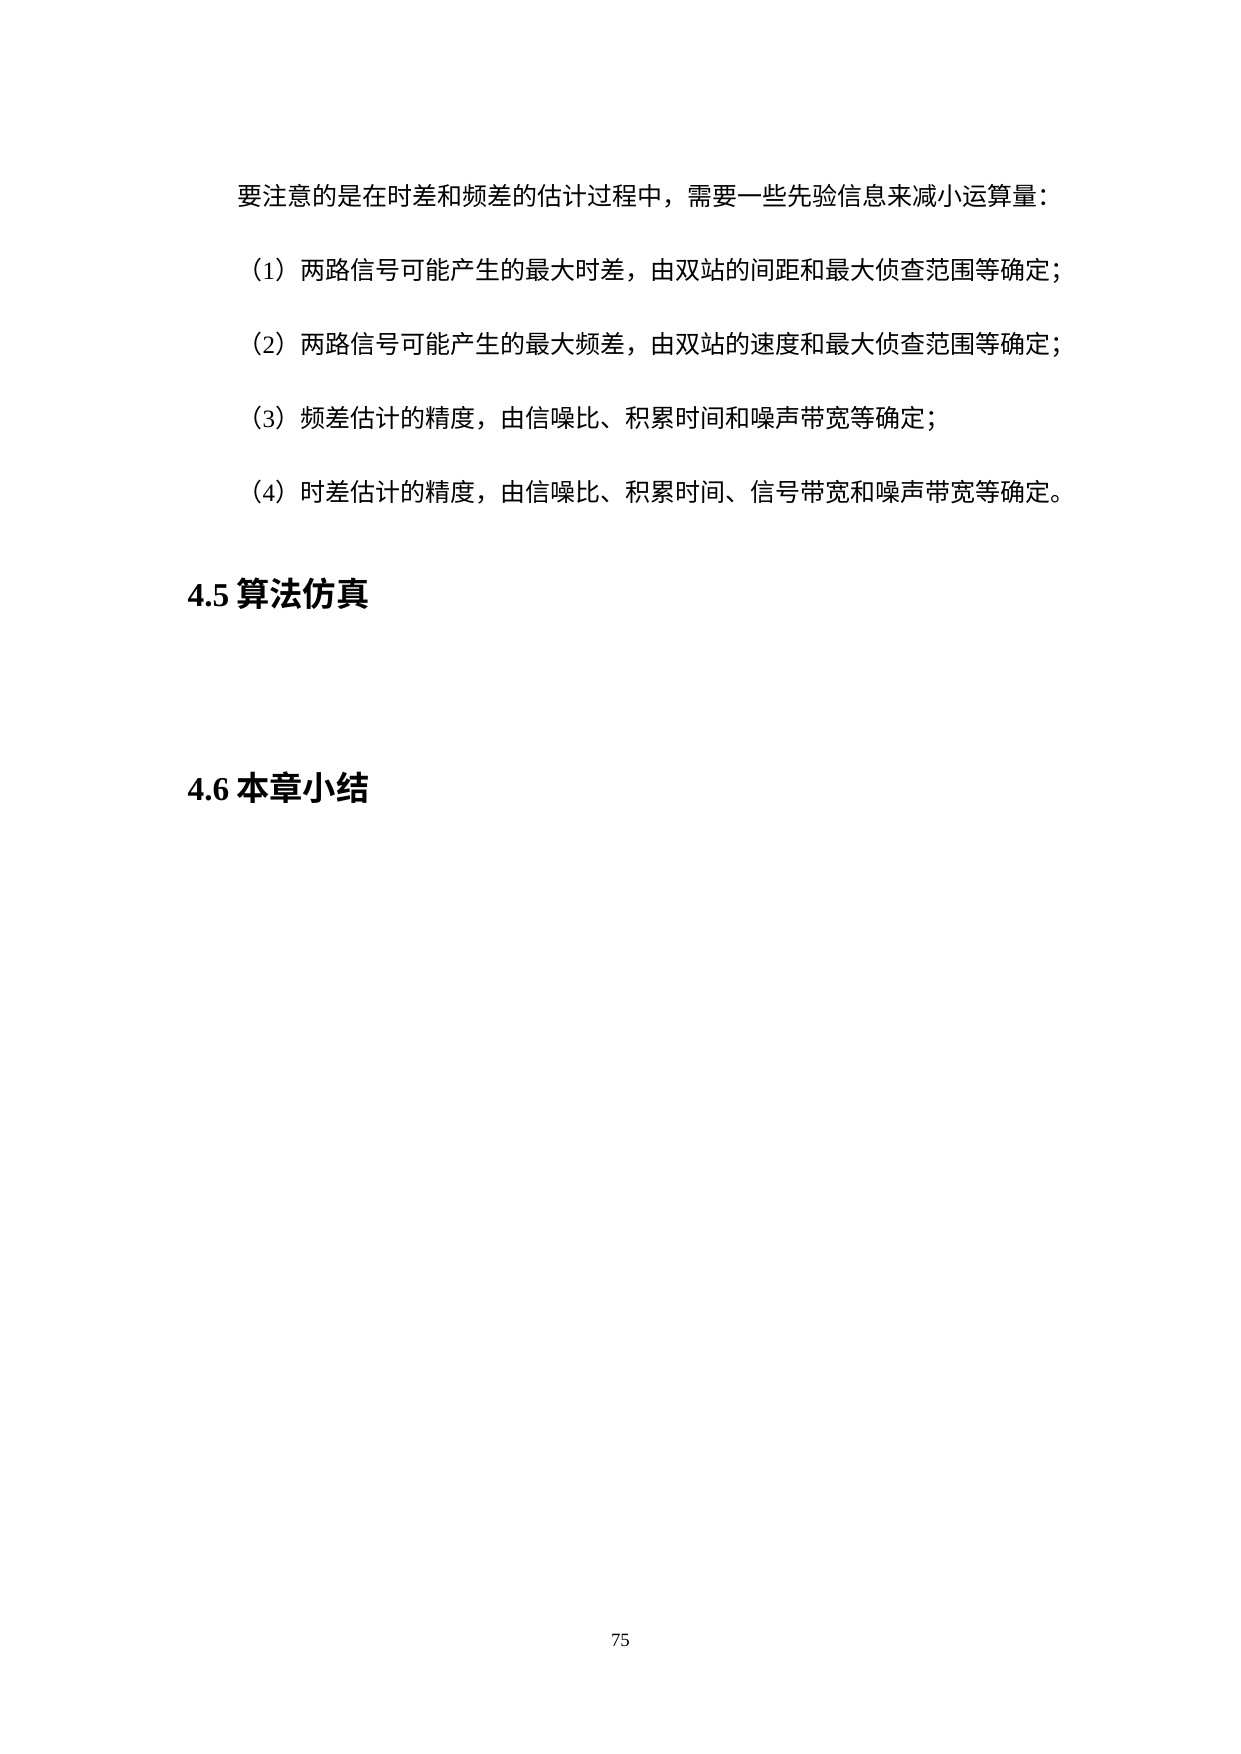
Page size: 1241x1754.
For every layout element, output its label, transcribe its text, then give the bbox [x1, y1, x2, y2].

text （4）时差估计的精度，由信噪比、积累时间、信号带宽和噪声带宽等确定。 [187, 458, 1053, 523]
subtitle 4.6本章小结 [187, 753, 1053, 818]
subtitle 4.5算法仿真 [187, 559, 1053, 624]
text （2）两路信号可能产生的最大频差，由双站的速度和最大侦查范围等确定； [187, 310, 1053, 375]
text （3）频差估计的精度，由信噪比、积累时间和噪声带宽等确定； [187, 384, 1053, 449]
text 要注意的是在时差和频差的估计过程中，需要一些先验信息来减小运算量： [187, 162, 1053, 227]
text （1）两路信号可能产生的最大时差，由双站的间距和最大侦查范围等确定； [187, 236, 1053, 301]
